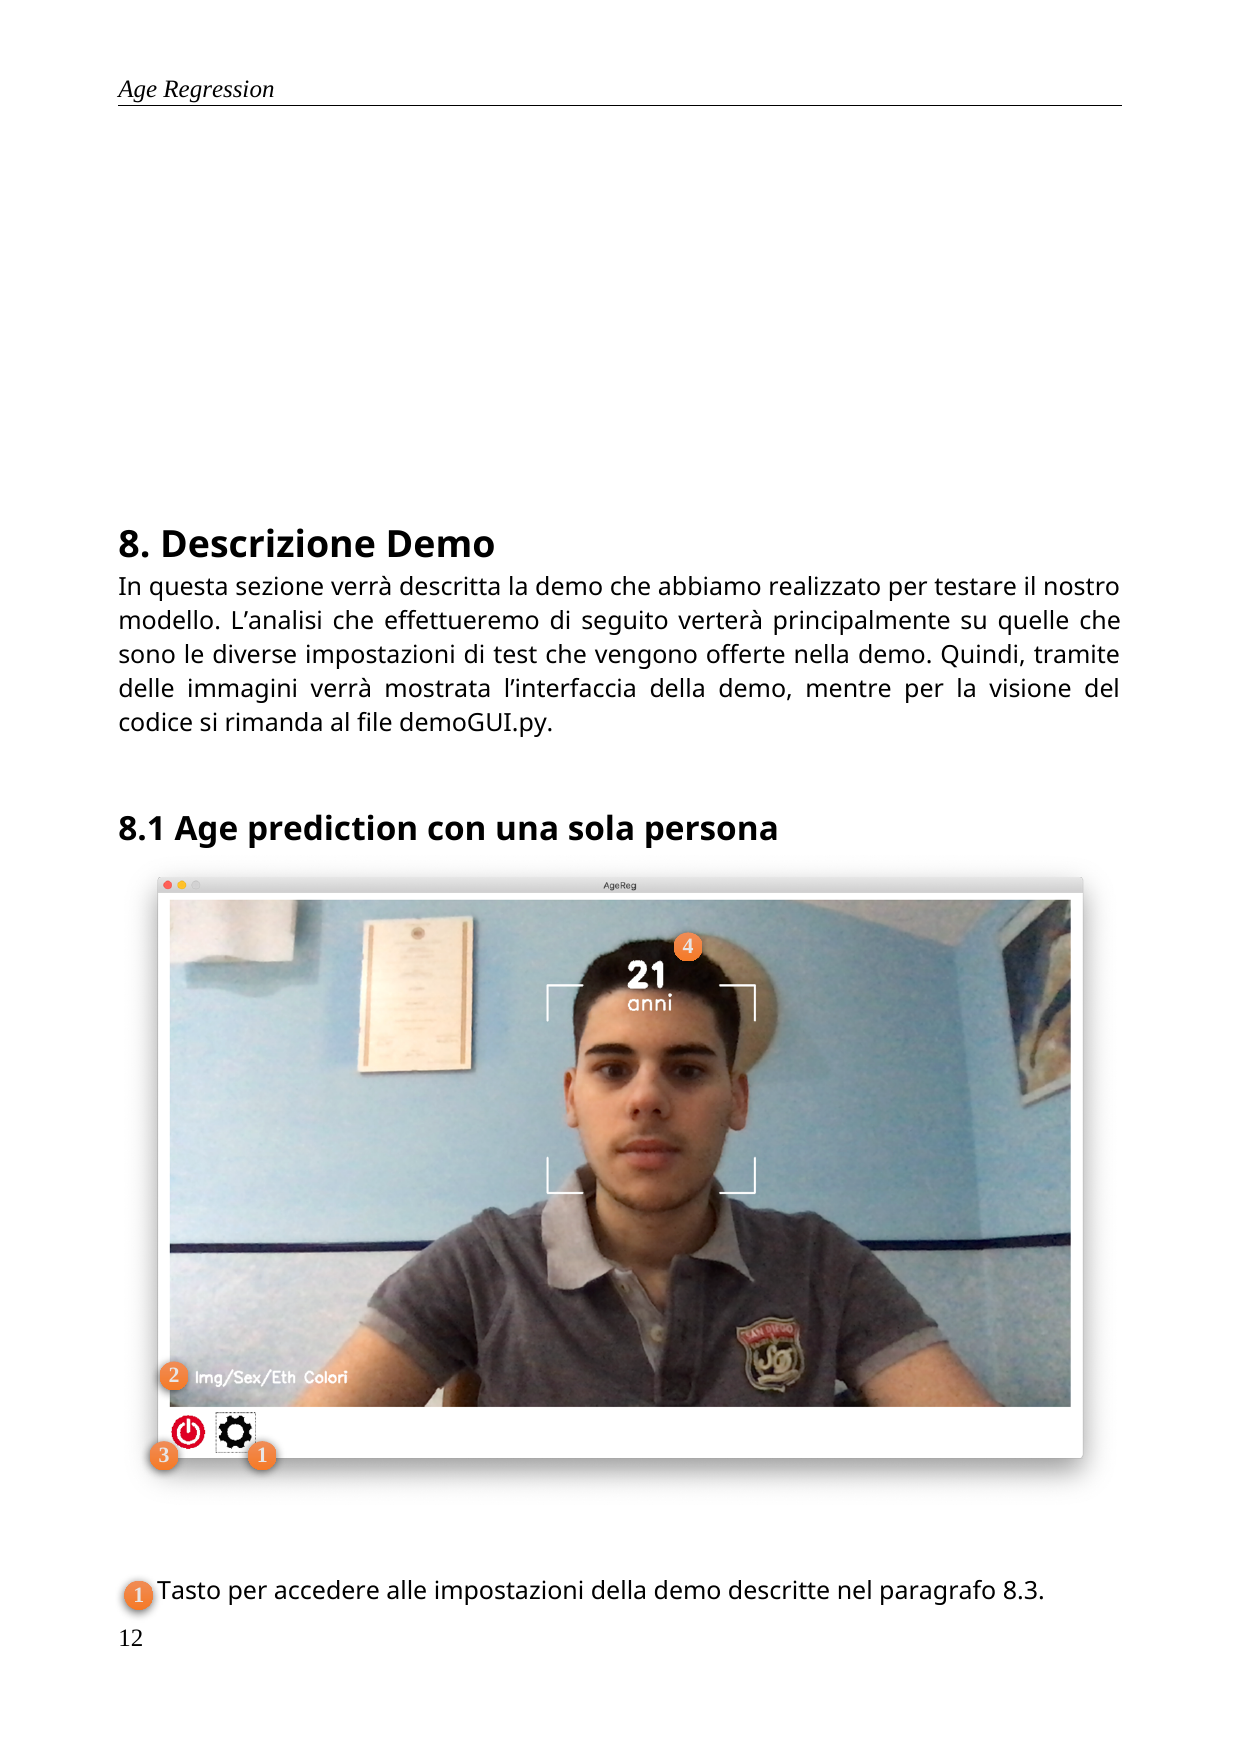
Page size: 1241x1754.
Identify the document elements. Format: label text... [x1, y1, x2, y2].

picture [118, 850, 1122, 1510]
subtitle 8.1 Age prediction con una sola persona [118, 805, 1122, 850]
subtitle 8. Descrizione Demo [118, 518, 1122, 569]
text Tasto per accedere alle impostazioni della demo descritte nel paragrafo 8.3. [118, 1573, 1122, 1607]
text In questa sezione verrà descritta la demo che abbiamo realizzato per testare il nostro modello. L’analisi che effettueremo di seguito verterà principalmente su quelle che sono le diverse impostazioni di test che vengono offerte nella demo. Quindi, tramite delle immagini verrà mostrata l’interfaccia della demo, mentre per la visione del codice si rimanda al file demoGUI.py. [118, 569, 1122, 739]
